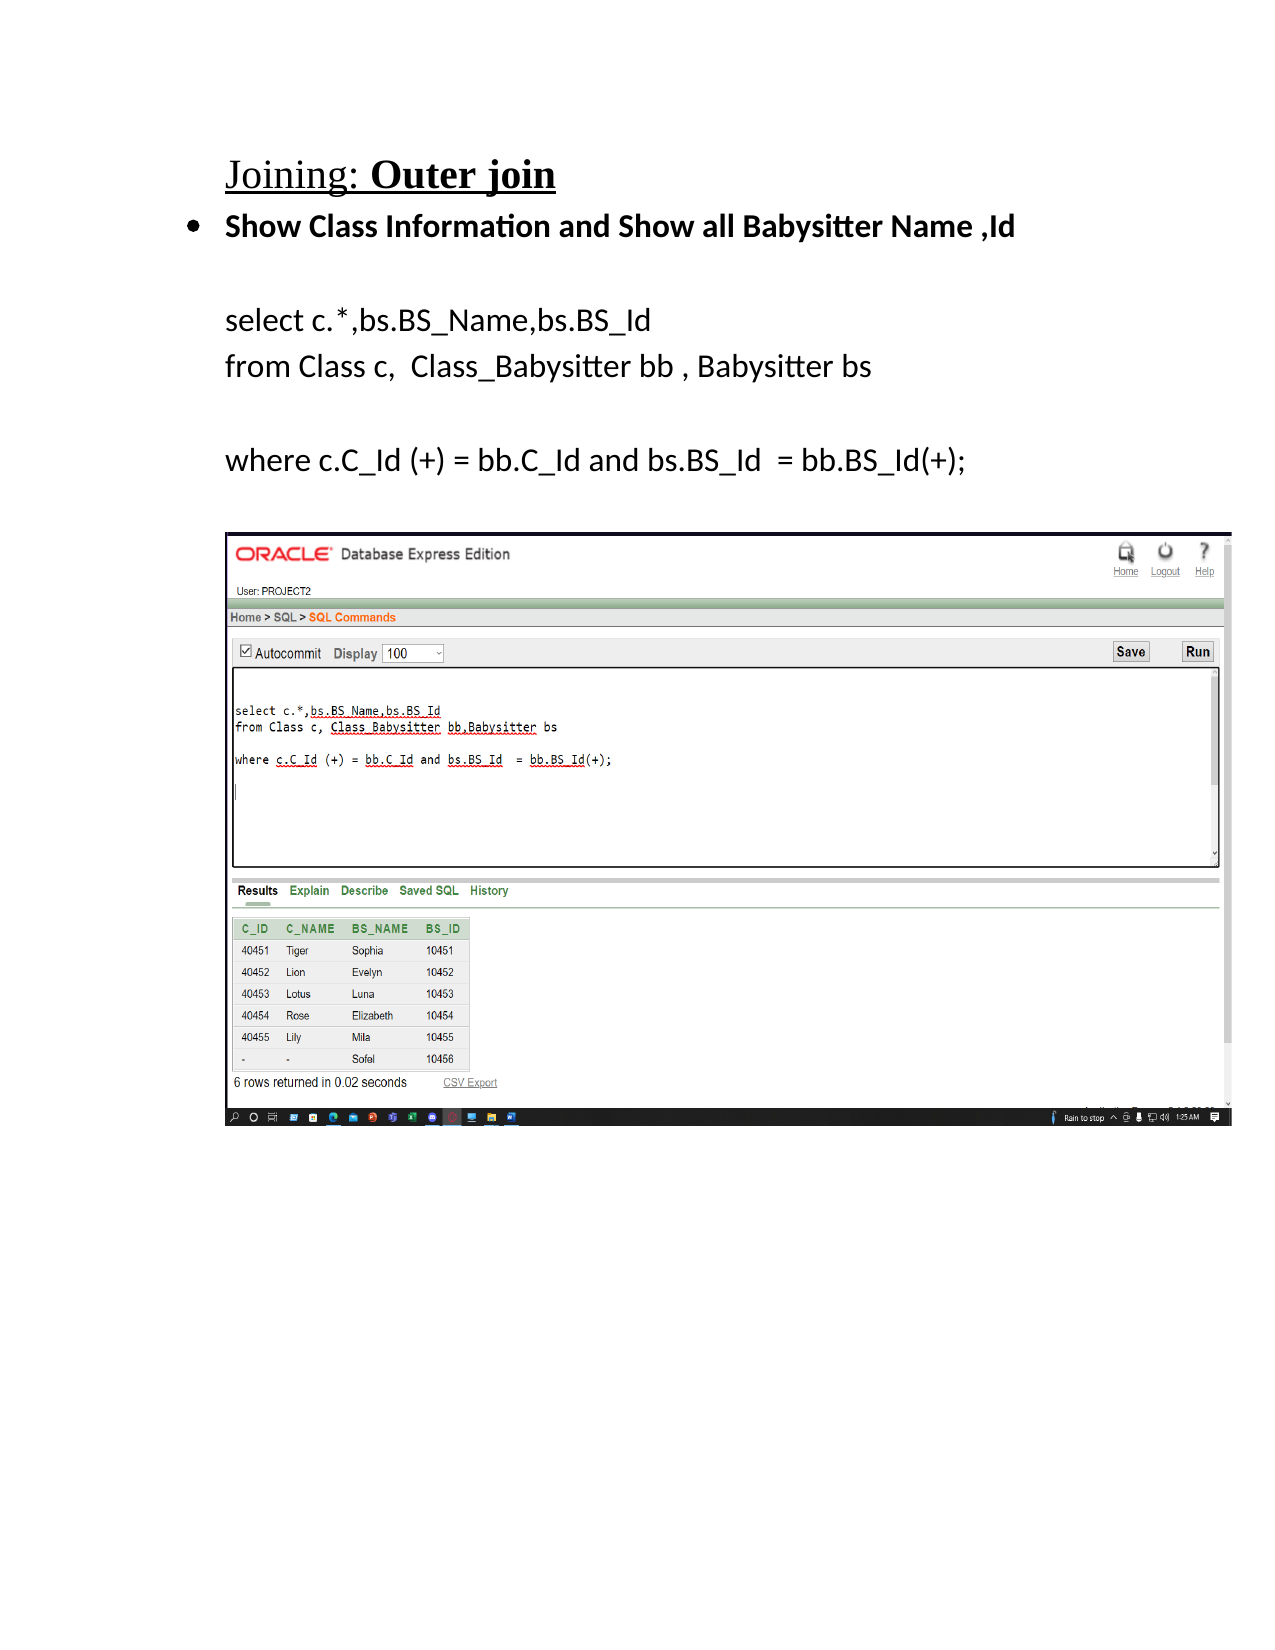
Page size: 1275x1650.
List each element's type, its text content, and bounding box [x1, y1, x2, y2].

list Joining: Outer join [225, 150, 1125, 198]
list select c.*,bs.BS_Name,bs.BS_Id [225, 299, 1125, 339]
list Show Class Information and Show all Babysitter Name ,Id [187, 205, 1125, 246]
list from Class c, Class_Babysitter bb , Babysitter bs [225, 345, 1125, 386]
picture [225, 532, 1232, 1126]
list where c.C_Id (+) = bb.C_Id and bs.BS_Id = bb.BS_Id(+); [225, 439, 1125, 480]
